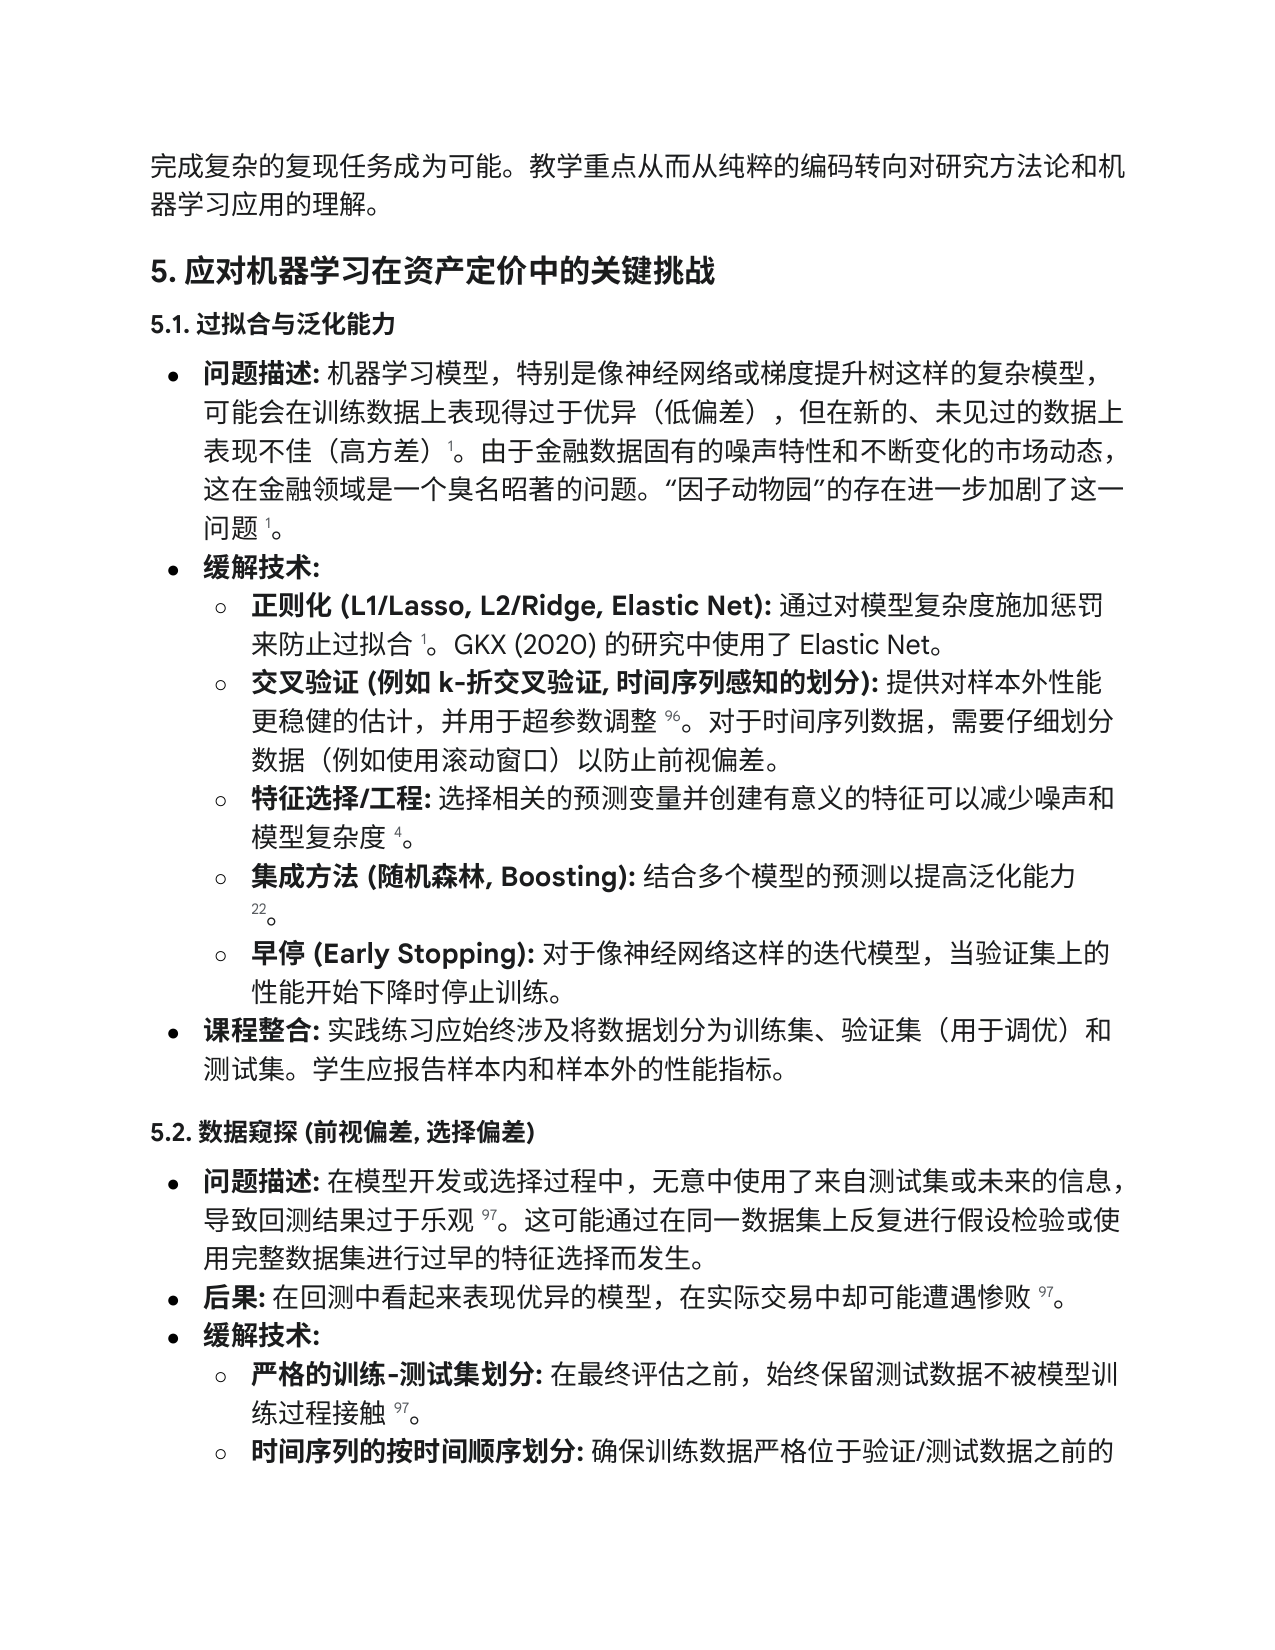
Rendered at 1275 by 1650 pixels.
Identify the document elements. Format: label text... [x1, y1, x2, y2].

list 集成方法 (随机森林, Boosting): 结合多个模型的预测以提高泛化能力 22。 [214, 860, 1125, 933]
subtitle 5. 应对机器学习在资产定价中的关键挑战 [150, 252, 1125, 291]
list 课程整合: 实践练习应始终涉及将数据划分为训练集、验证集（用于调优）和测试集。学生应报告样本内和样本外的性能指标。 [166, 1014, 1125, 1087]
list 后果: 在回测中看起来表现优异的模型，在实际交易中却可能遭遇惨败 97。 [166, 1281, 1125, 1315]
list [214, 1436, 1125, 1469]
subtitle 5.2. 数据窥探 (前视偏差, 选择偏差) [150, 1117, 1125, 1148]
list 缓解技术: [166, 1320, 1125, 1354]
list 交叉验证 (例如 k-折交叉验证, 时间序列感知的划分): 提供对样本外性能更稳健的估计，并用于超参数调整 96。对于时间序列数据，需要仔细划分数据（例如使用滚动窗口）以防止前视偏差。 [214, 667, 1125, 778]
list 问题描述: 机器学习模型，特别是像神经网络或梯度提升树这样的复杂模型，可能会在训练数据上表现得过于优异（低偏差），但在新的、未见过的数据上表现不佳（高方差）1。由于金融数据固有的噪声特性和不断变化的市场动态，这在金融领域是一个臭名昭著的问题。“因子动物园”的存在进一步加剧了这一问题 1。 [166, 358, 1125, 546]
list 正则化 (L1/Lasso, L2/Ridge, Elastic Net): 通过对模型复杂度施加惩罚来防止过拟合 1。GKX (2020) 的研究中使用了Elastic Net。 [214, 589, 1125, 662]
list 问题描述: 在模型开发或选择过程中，无意中使用了来自测试集或未来的信息，导致回测结果过于乐观 97。这可能通过在同一数据集上反复进行假设检验或使用完整数据集进行过早的特征选择而发生。 [166, 1165, 1125, 1276]
subtitle 5.1. 过拟合与泛化能力 [150, 309, 1125, 341]
list 缓解技术: [166, 551, 1125, 585]
list 特征选择/工程: 选择相关的预测变量并创建有意义的特征可以减少噪声和模型复杂度 4。 [214, 783, 1125, 855]
list 早停 (Early Stopping): 对于像神经网络这样的迭代模型，当验证集上的性能开始下降时停止训练。 [214, 937, 1125, 1010]
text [150, 150, 1125, 223]
list 严格的训练-测试集划分: 在最终评估之前，始终保留测试数据不被模型训练过程接触 97。 [214, 1358, 1125, 1431]
